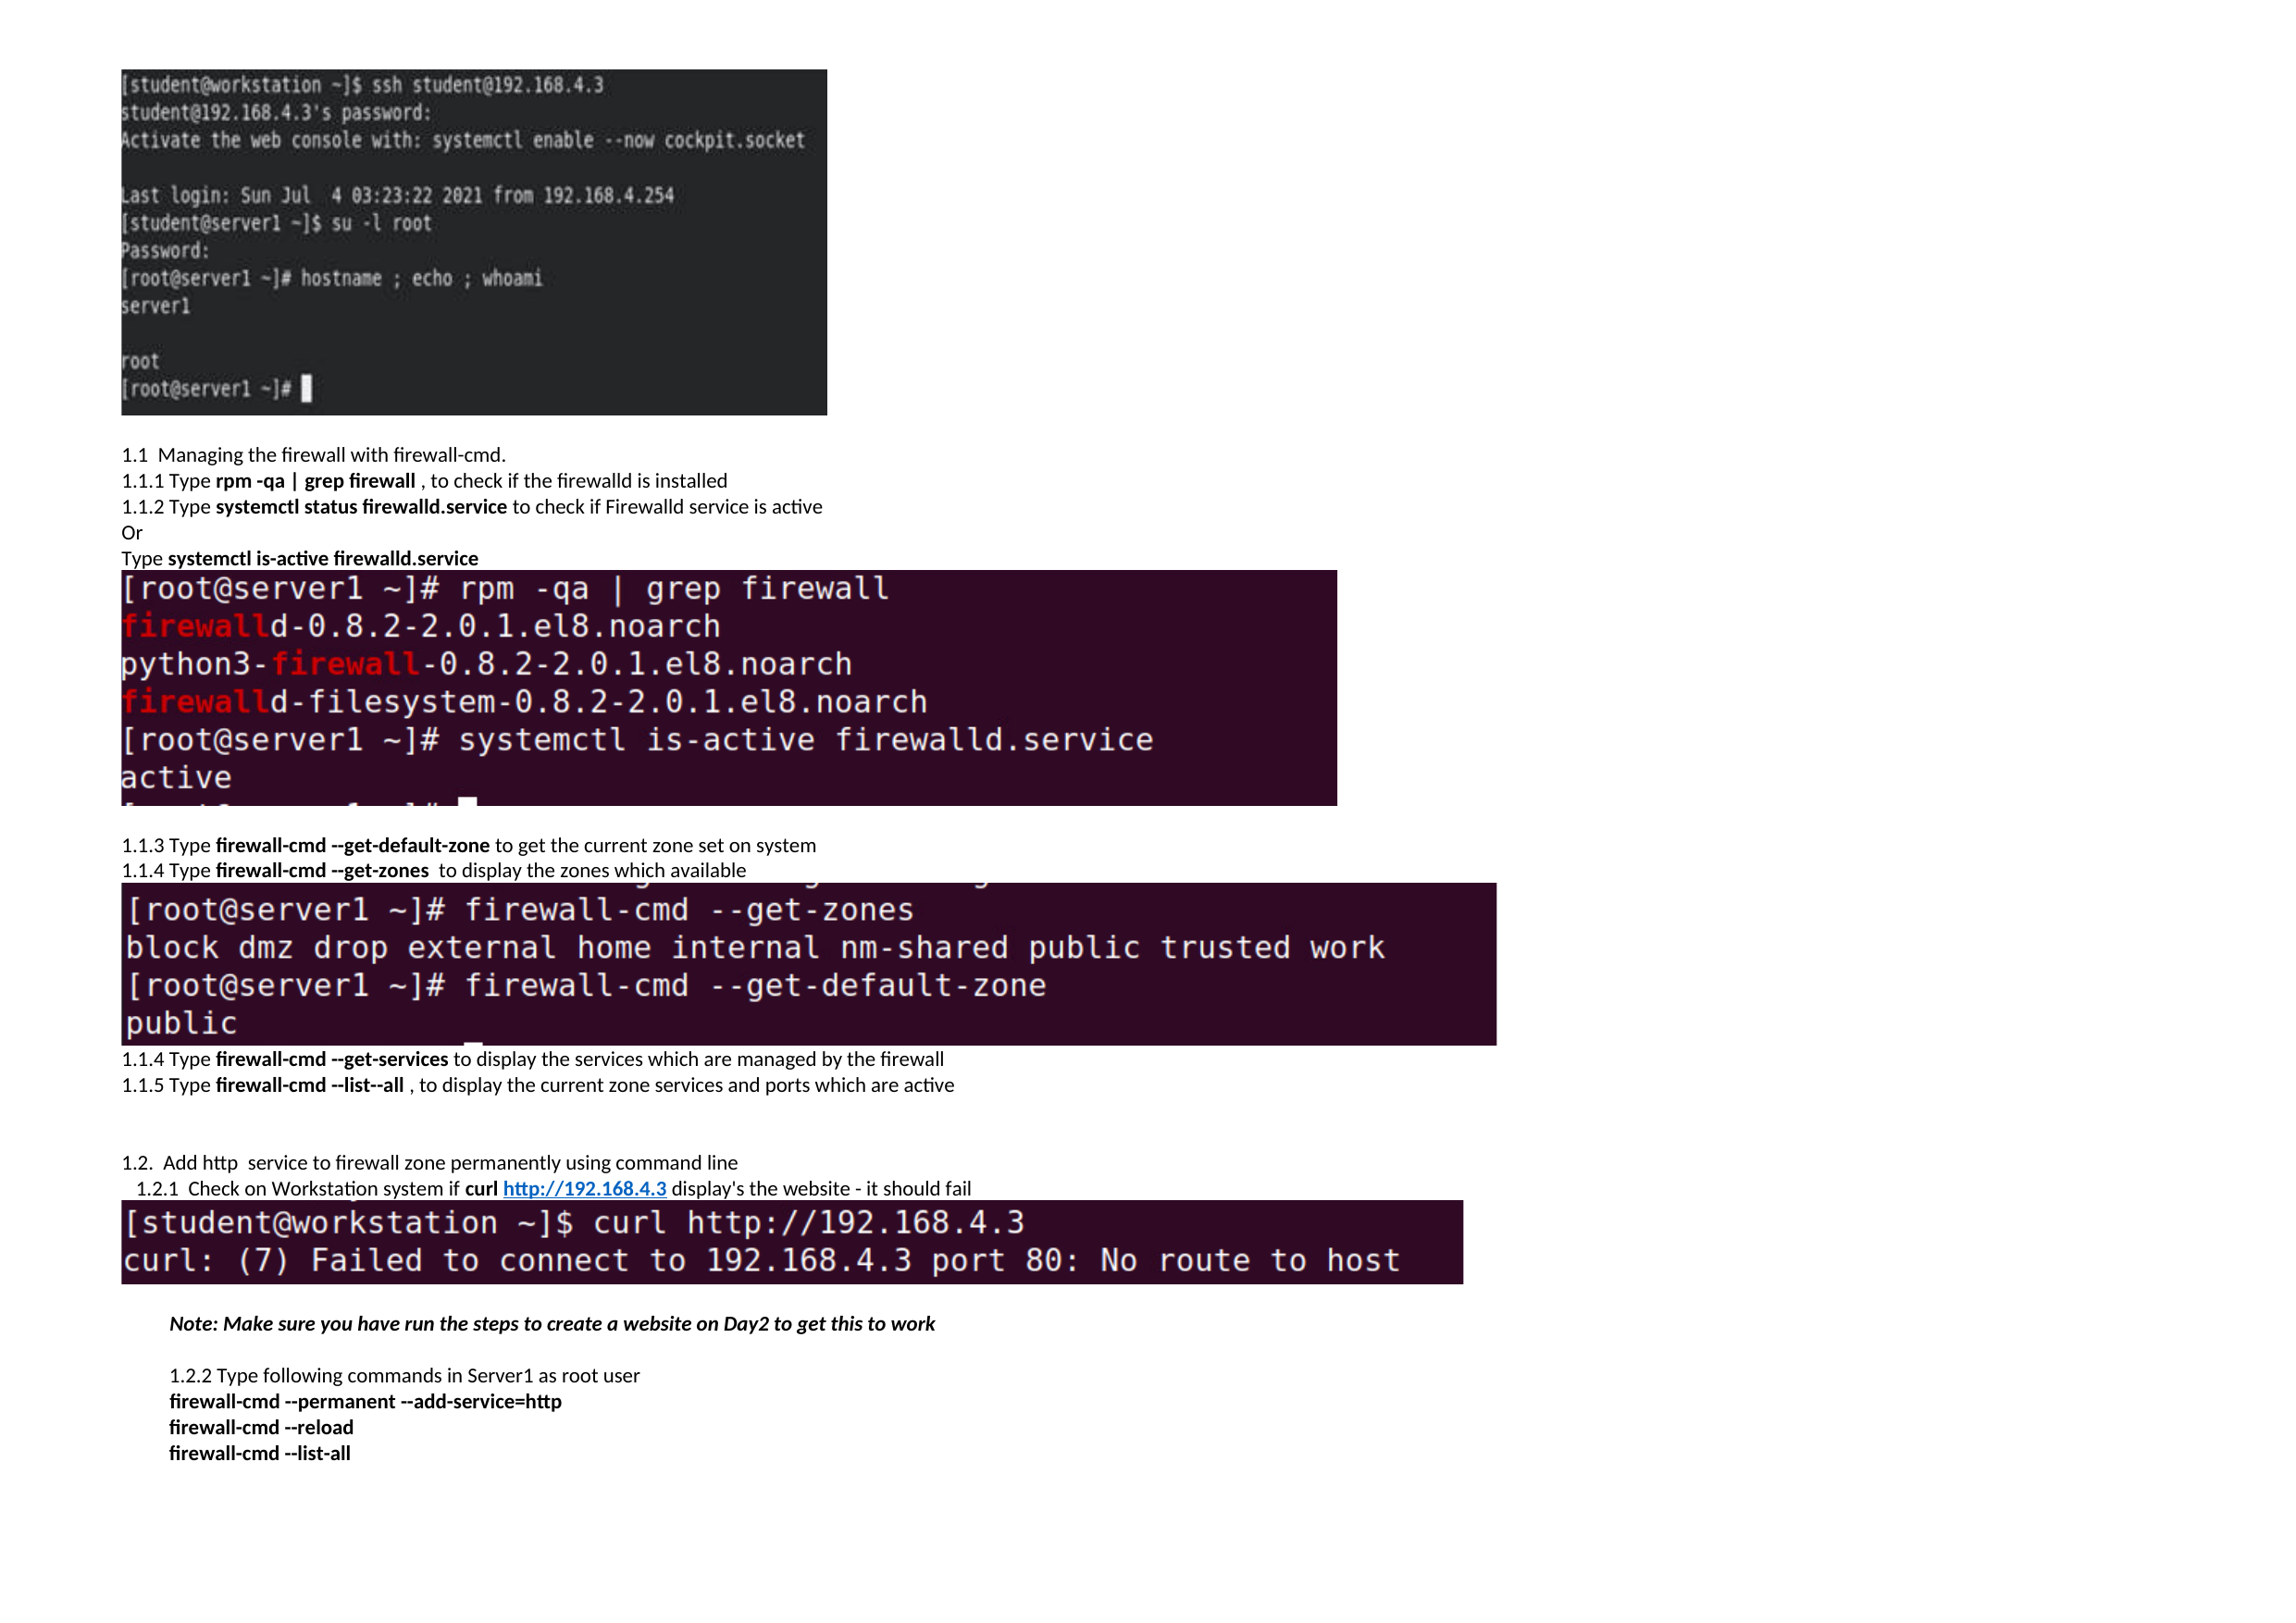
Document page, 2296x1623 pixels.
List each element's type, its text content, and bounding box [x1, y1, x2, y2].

text Type systemctl is-active firewalld.service [121, 545, 2226, 571]
text 1.2. Add http service to firewall zone permanently using command line [121, 1149, 2226, 1175]
text 1.2.1 Check on Workstation system if curl http://192.168.4.3 display's the website - it should fail [121, 1175, 2226, 1201]
text 1.1.4 Type firewall-cmd --get-zones to display the zones which available [121, 858, 2226, 884]
text 1.1.4 Type firewall-cmd --get-services to display the services which are managed by the firewall [121, 1046, 2226, 1072]
text Or [121, 519, 2226, 545]
picture [121, 883, 1497, 1046]
picture [121, 69, 827, 415]
text Note: Make sure you have run the steps to create a website on Day2 to get this to work [121, 1310, 2226, 1336]
picture [121, 1200, 1464, 1284]
text firewall-cmd --list-all [121, 1440, 2226, 1466]
text 1.2.2 Type following commands in Server1 as root user [121, 1362, 2226, 1388]
text firewall-cmd --permanent --add-service=http [121, 1388, 2226, 1414]
text 1.1.3 Type firewall-cmd --get-default-zone to get the current zone set on system [121, 832, 2226, 858]
text 1.1.2 Type systemctl status firewalld.service to check if Firewalld service is active [121, 493, 2226, 519]
picture [121, 570, 1338, 806]
text 1.1 Managing the firewall with firewall-cmd. [121, 441, 2226, 467]
text 1.1.5 Type firewall-cmd --list--all , to display the current zone services and ports which are active [121, 1072, 2226, 1097]
text firewall-cmd --reload [121, 1414, 2226, 1440]
text 1.1.1 Type rpm -qa | grep firewall , to check if the firewalld is installed [121, 467, 2226, 493]
